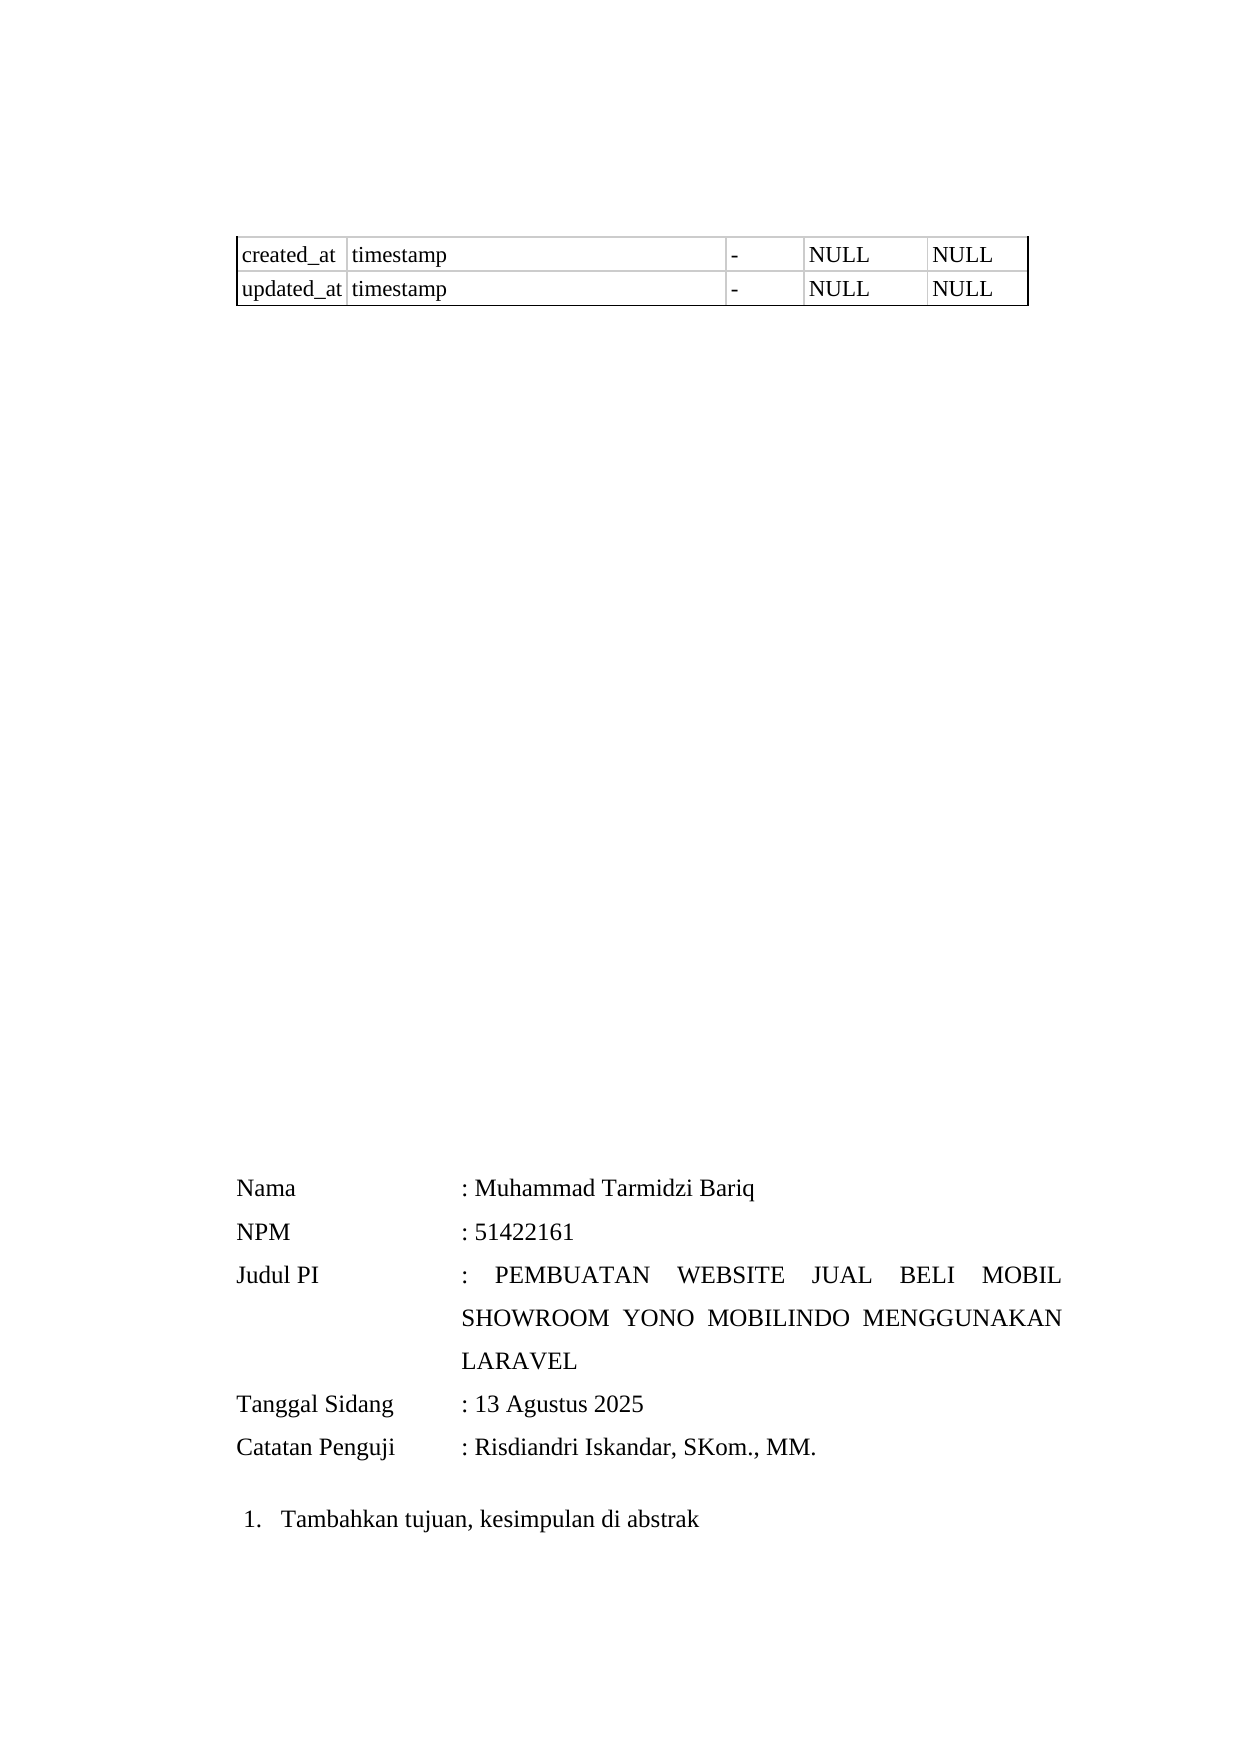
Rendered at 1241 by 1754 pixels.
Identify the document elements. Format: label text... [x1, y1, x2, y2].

table_cell NULL [805, 272, 927, 304]
table_cell created_at [238, 238, 346, 270]
table_cell NULL [805, 238, 927, 270]
text Tanggal Sidang : 13 Agustus 2025 [236, 1389, 1063, 1418]
table_cell NULL [928, 238, 1027, 270]
text Nama : Muhammad Tarmidzi Bariq [236, 1173, 1063, 1202]
table_cell NULL [928, 272, 1027, 304]
text Catatan Penguji : Risdiandri Iskandar, SKom., MM. [236, 1432, 1063, 1461]
text Judul PI : PEMBUATAN WEBSITE JUAL BELI MOBIL SHOWROOM YONO MOBILINDO MENGGUNAKAN LARAVEL [236, 1260, 1063, 1375]
table_cell - [727, 272, 803, 304]
table_cell - [727, 238, 803, 270]
list Tambahkan tujuan, kesimpulan di abstrak [243, 1504, 1063, 1533]
table_cell updated_at [238, 272, 346, 304]
table_cell timestamp [348, 238, 725, 270]
text NPM : 51422161 [236, 1217, 1063, 1245]
table_cell timestamp [348, 272, 725, 304]
